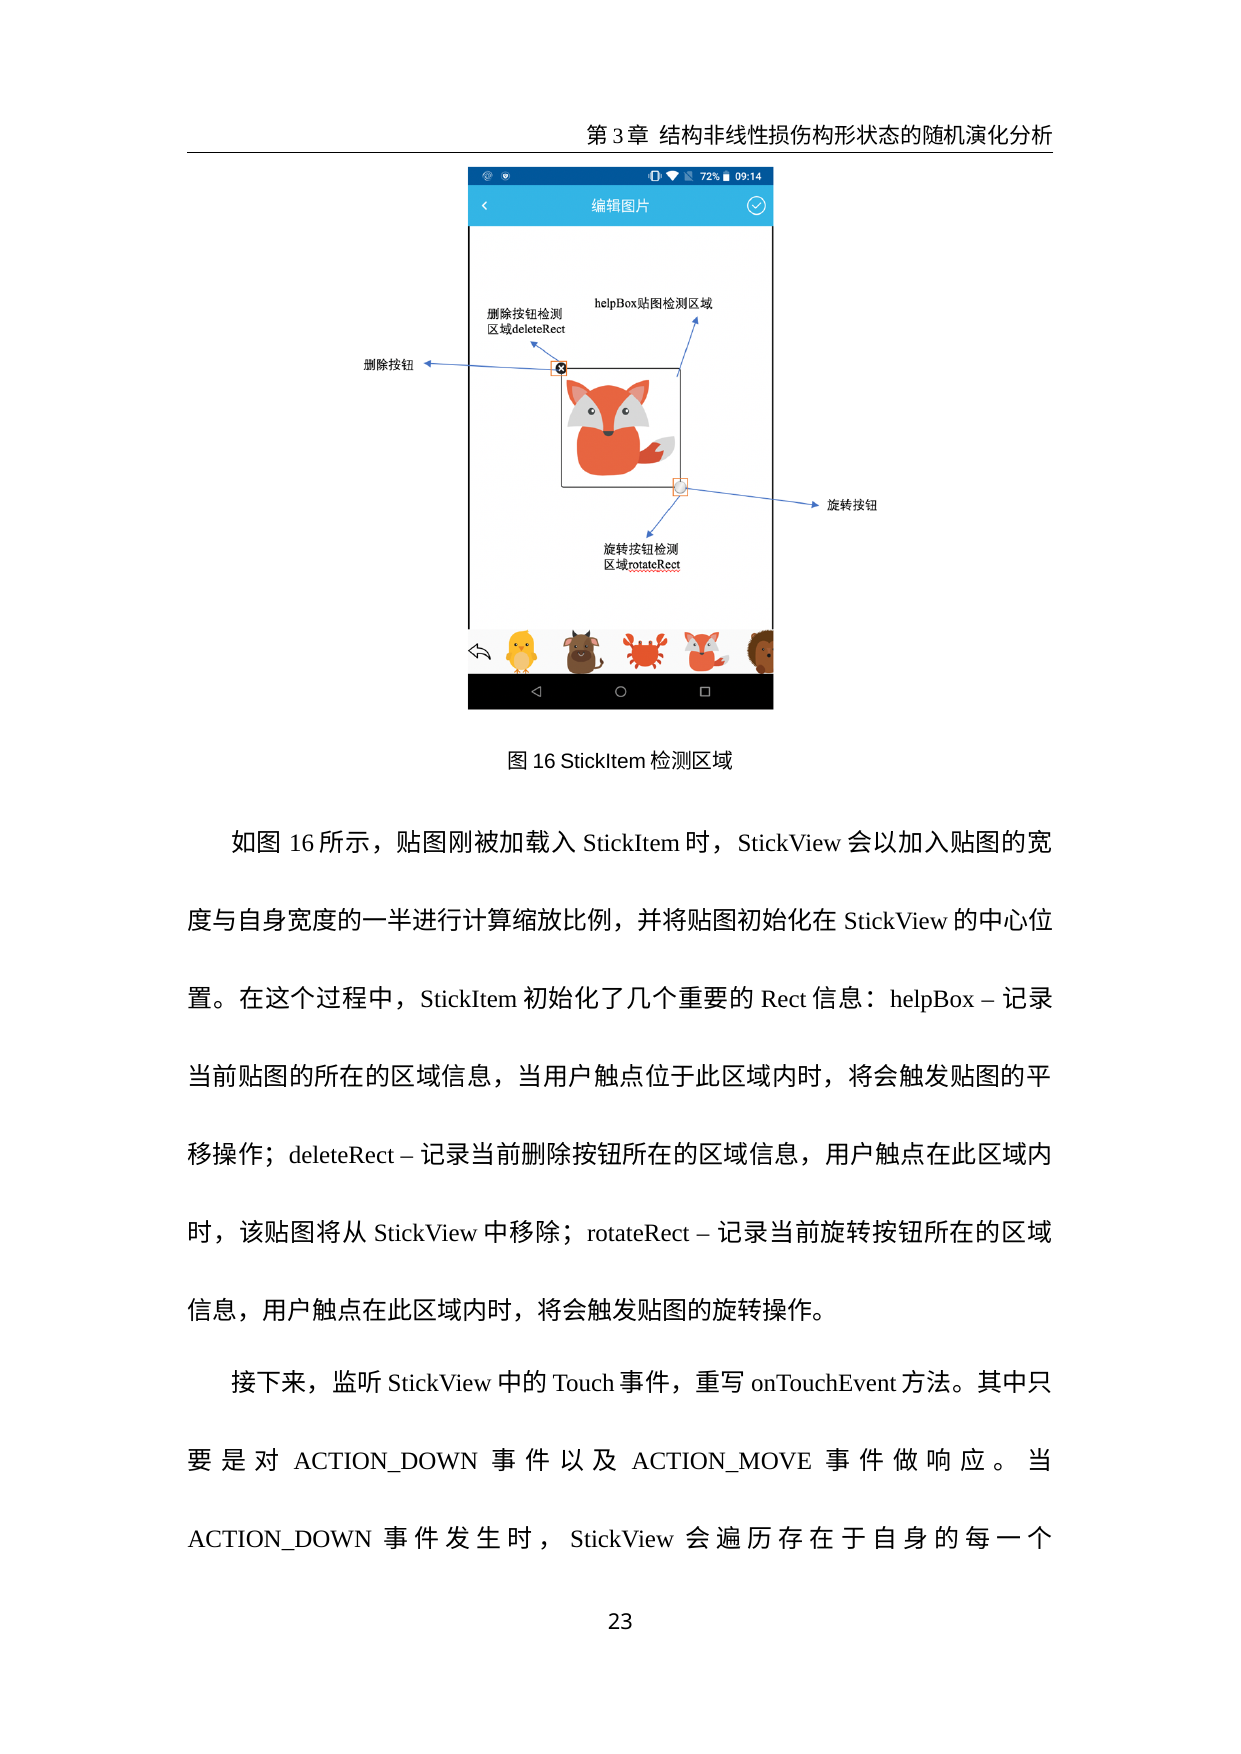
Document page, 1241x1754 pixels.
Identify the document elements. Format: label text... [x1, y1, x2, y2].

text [187, 1348, 1053, 1569]
picture [342, 153, 898, 716]
text 如图 16所示，贴图刚被加载入StickItem时，StickView会以加入贴图的宽度与自身宽度的一半进行计算缩放比例，并将贴图初始化在StickView的中心位置。在这个过程中，StickItem初始化了几个重要的Rect信息：helpBox – 记录当前贴图的所在的区域信息，当用户触点位于此区域内时，将会触发贴图的平移操作；deleteRect – 记录当前删除按钮所在的区域信息，用户触点在此区域内时，该贴图将从StickView中移除；rotateRect – 记录当前旋转按钮所在的区域信息，用户触点在此区域内时，将会触发贴图的旋转操作。 [187, 808, 1053, 1341]
text 图 16 StickItem检测区域 [187, 743, 1053, 776]
